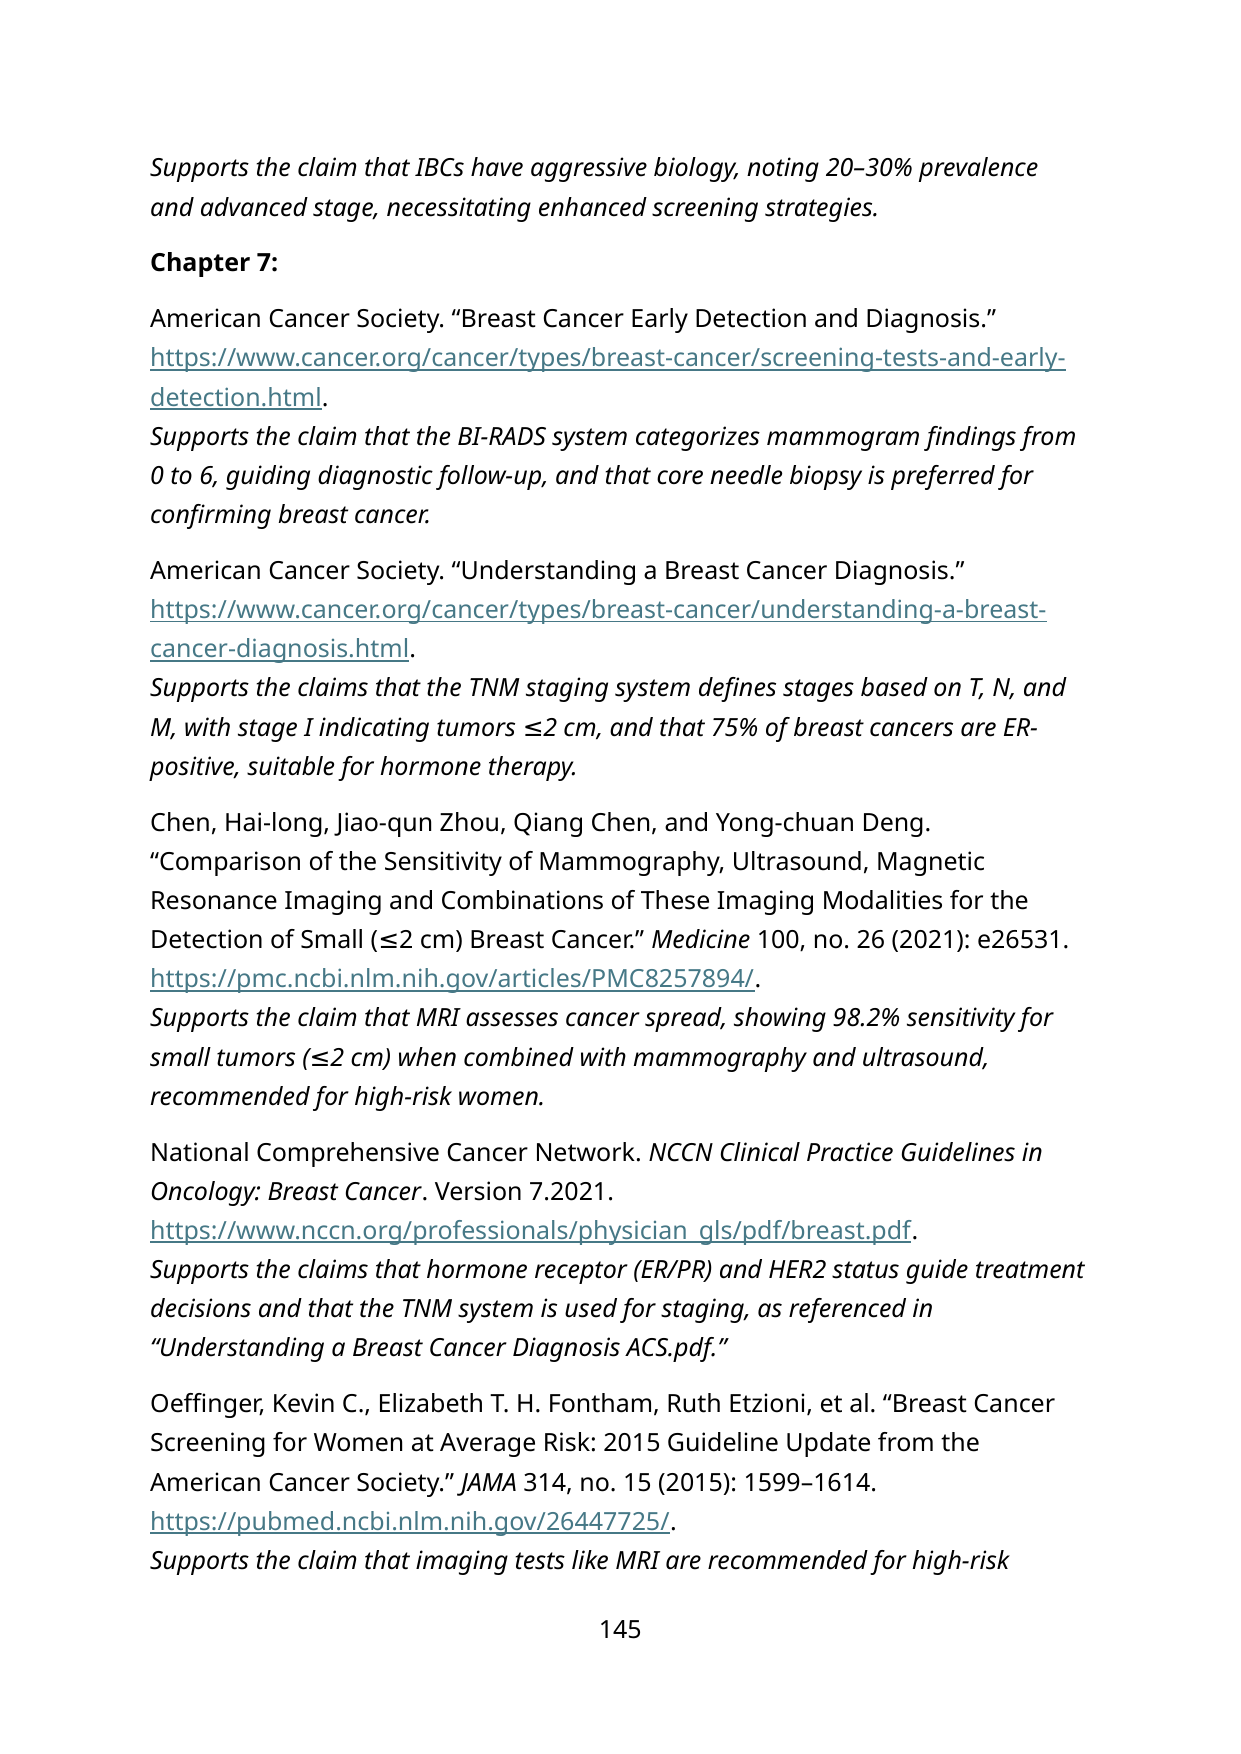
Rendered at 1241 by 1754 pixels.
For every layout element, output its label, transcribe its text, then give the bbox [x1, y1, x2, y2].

text Chen, Hai-long, Jiao-qun Zhou, Qiang Chen, and Yong-chuan Deng. “Comparison of the Sensitivity of Mammography, Ultrasound, Magnetic Resonance Imaging and Combinations of These Imaging Modalities for the Detection of Small (≤2 cm) Breast Cancer.” Medicine 100, no. 26 (2021): e26531. https://pmc.ncbi.nlm.nih.gov/articles/PMC8257894/. Supports the claim that MRI assesses cancer spread, showing 98.2% sensitivity for small tumors (≤2 cm) when combined with mammography and ultrasound, recommended for high-risk women. [150, 804, 1090, 1112]
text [150, 150, 1090, 223]
text National Comprehensive Cancer Network. NCCN Clinical Practice Guidelines in Oncology: Breast Cancer. Version 7.2021. https://www.nccn.org/professionals/physician_gls/pdf/breast.pdf. Supports the claims that hormone receptor (ER/PR) and HER2 status guide treatment decisions and that the TNM system is used for staging, as referenced in “Understanding a Breast Cancer Diagnosis ACS.pdf.” [150, 1134, 1090, 1364]
text American Cancer Society. “Breast Cancer Early Detection and Diagnosis.” https://www.cancer.org/cancer/types/breast-cancer/screening-tests-and-early-detection.html. Supports the claim that the BI-RADS system categorizes mammogram findings from 0 to 6, guiding diagnostic follow-up, and that core needle biopsy is preferred for confirming breast cancer. [150, 301, 1090, 531]
text Chapter 7: [150, 245, 1090, 279]
text American Cancer Society. “Understanding a Breast Cancer Diagnosis.” https://www.cancer.org/cancer/types/breast-cancer/understanding-a-breast-cancer-diagnosis.html. Supports the claims that the TNM staging system defines stages based on T, N, and M, with stage I indicating tumors ≤2 cm, and that 75% of breast cancers are ER-positive, suitable for hormone therapy. [150, 552, 1090, 782]
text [150, 1386, 1090, 1577]
